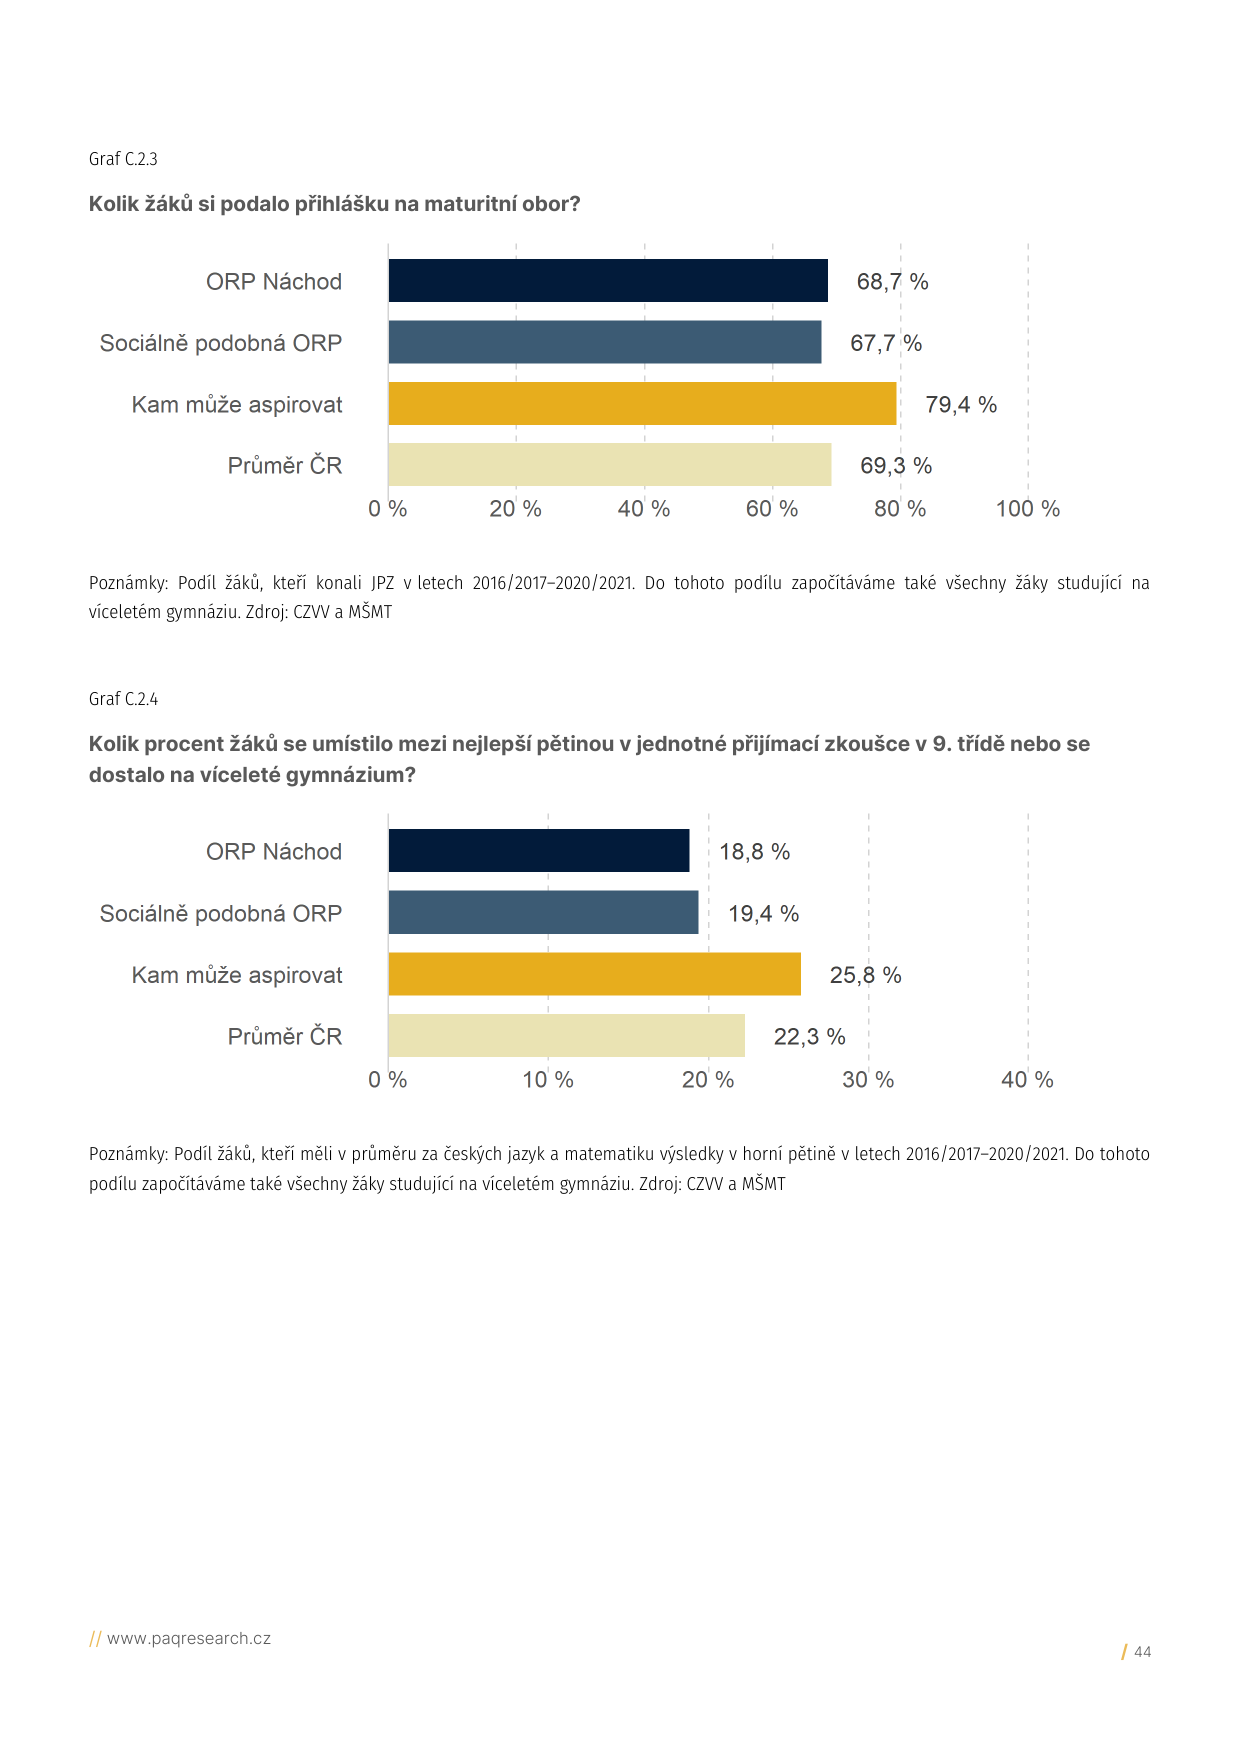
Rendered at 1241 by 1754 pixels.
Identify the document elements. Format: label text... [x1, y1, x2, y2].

text Kolik procent žáků se umístilo mezi nejlepší pětinou v jednotné přijímací zkoušce v 9. třídě nebo se dostalo na víceleté gymnázium? [89, 727, 1152, 787]
text Graf C.2.3 [89, 148, 1152, 170]
text Kolik žáků si podalo přihlášku na maturitní obor? [89, 186, 1152, 216]
text Poznámky: Podíl žáků, kteří měli v průměru za českých jazyk a matematiku výsledky v horní pětině v letech 2016/2017–2020/2021. Do tohoto podílu započítáváme také všechny žáky studující na víceletém gymnáziu. Zdroj: CZVV a MŠMT [89, 1135, 1152, 1196]
picture [88, 787, 1139, 1119]
text Graf C.2.4 [89, 688, 1152, 711]
picture [88, 216, 1139, 548]
text Poznámky: Podíl žáků, kteří konali JPZ v letech 2016/2017–2020/2021. Do tohoto podílu započítáváme také všechny žáky studující na víceletém gymnáziu. Zdroj: CZVV a MŠMT [89, 564, 1152, 625]
